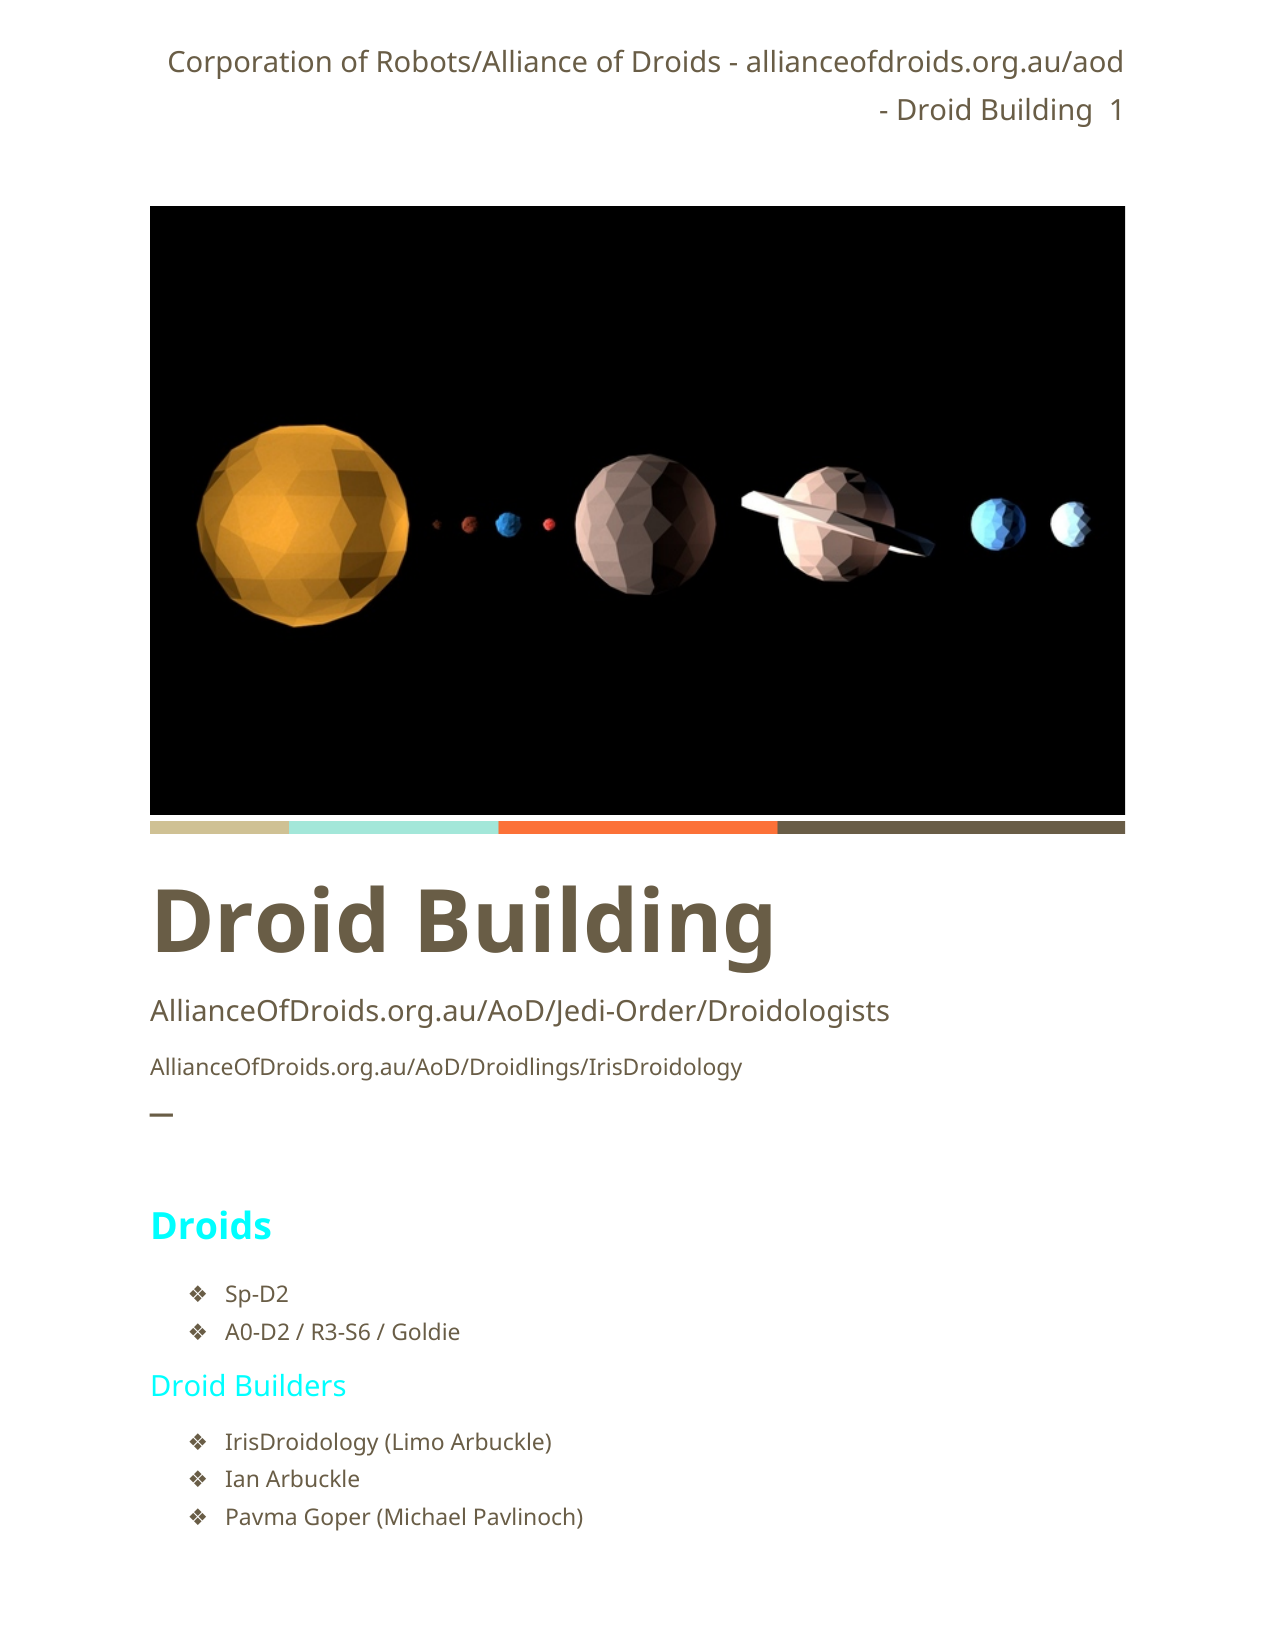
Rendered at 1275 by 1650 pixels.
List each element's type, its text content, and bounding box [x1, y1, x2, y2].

list Pavma Goper (Michael Pavlinoch) [187, 1501, 1125, 1532]
title Droid Building [150, 859, 1125, 978]
list IrisDroidology (Limo Arbuckle) [187, 1426, 1125, 1457]
subtitle AllianceOfDroids.org.au/AoD/Jedi-Order/Droidologists [150, 990, 1125, 1030]
subtitle Droid Builders [150, 1366, 1125, 1405]
list A0-D2 / R3-S6 / Goldie [187, 1316, 1125, 1347]
text AllianceOfDroids.org.au/AoD/Droidlings/IrisDroidology [150, 1051, 1125, 1082]
picture [150, 821, 1125, 834]
subtitle Droids [150, 1199, 1125, 1250]
list Sp-D2 [187, 1278, 1125, 1309]
picture [150, 206, 1125, 815]
text ─ [150, 1088, 1125, 1139]
list Ian Arbuckle [187, 1463, 1125, 1494]
